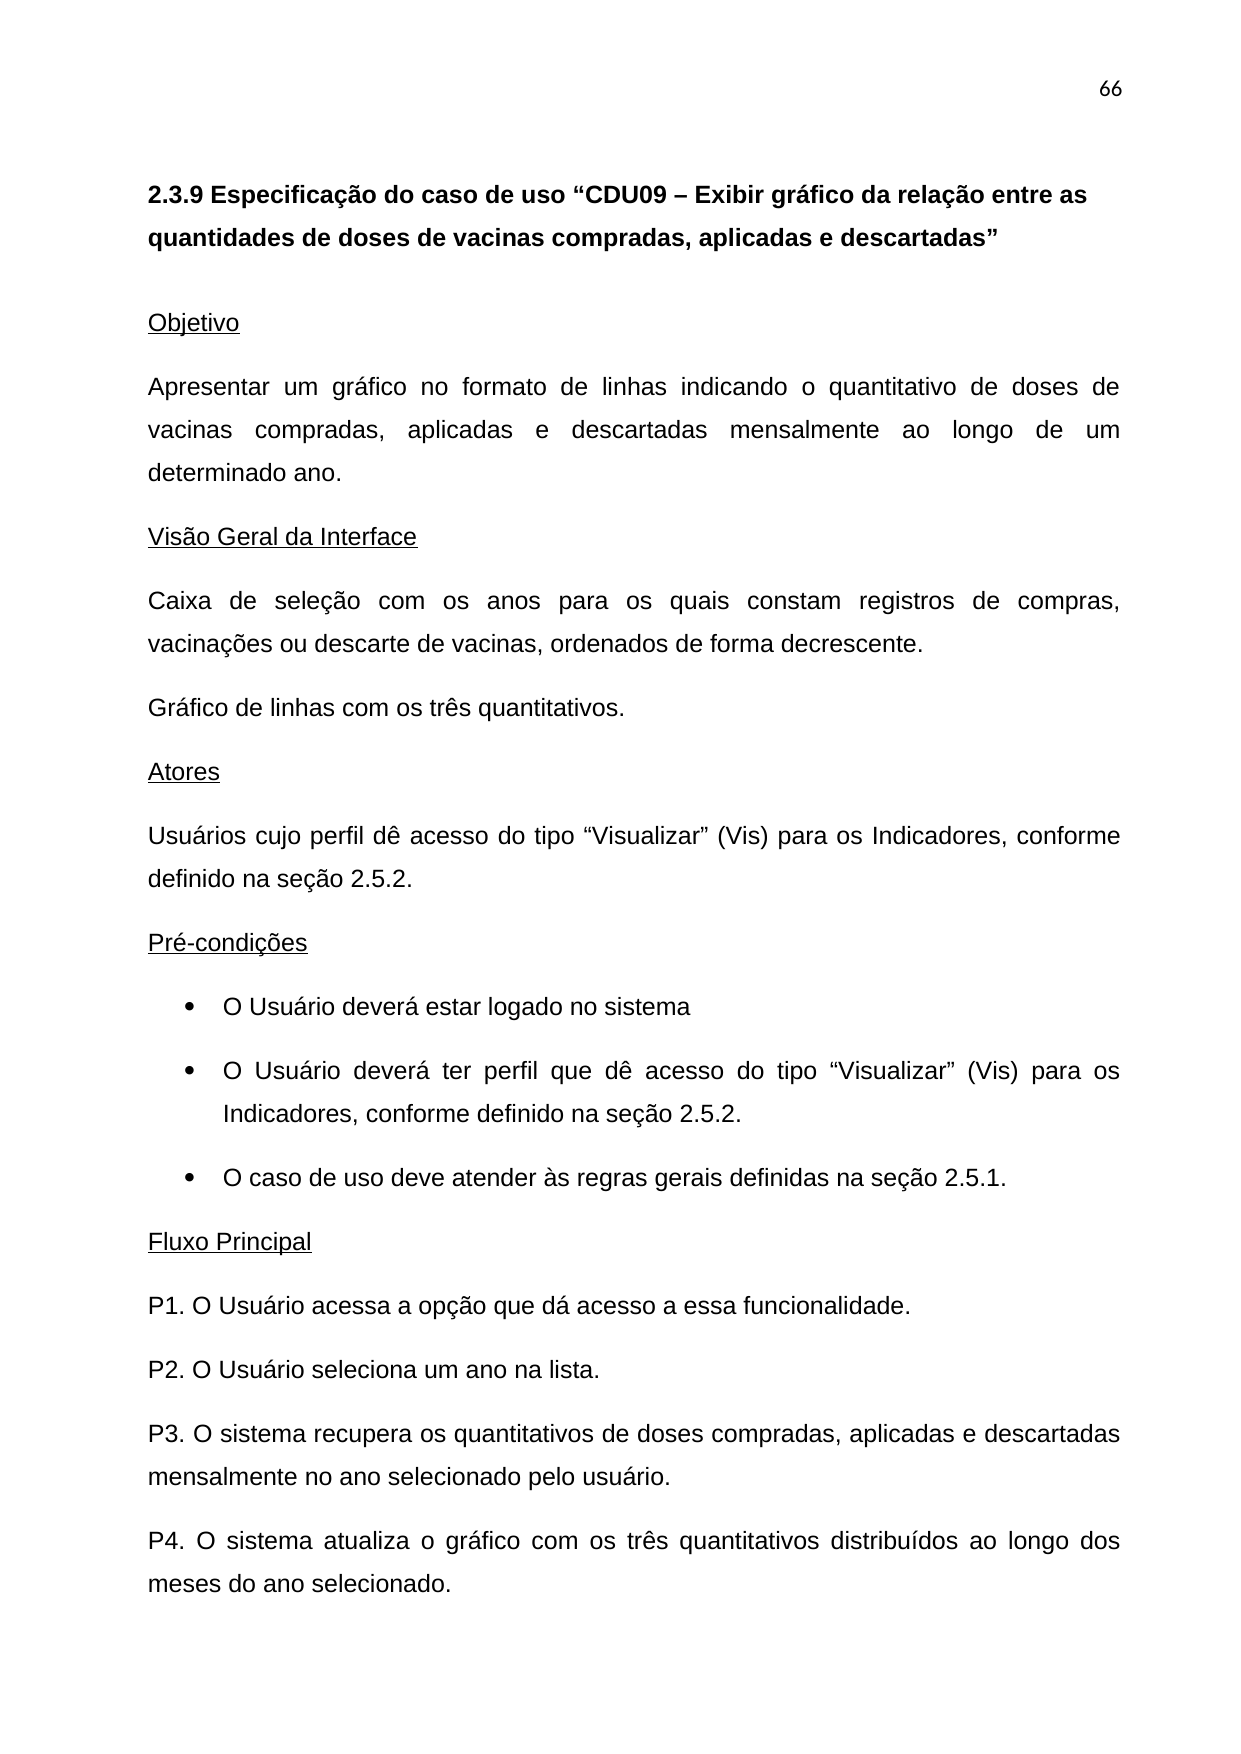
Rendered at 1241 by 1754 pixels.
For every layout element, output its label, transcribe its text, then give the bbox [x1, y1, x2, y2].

text Apresentar um gráfico no formato de linhas indicando o quantitativo de doses de vacinas compradas, aplicadas e descartadas mensalmente ao longo de um determinado ano. [148, 371, 1122, 486]
text P3. O sistema recupera os quantitativos de doses compradas, aplicadas e descartadas mensalmente no ano selecionado pelo usuário. [148, 1419, 1122, 1491]
list O caso de uso deve atender às regras gerais definidas na seção 2.5.1. [185, 1163, 1122, 1192]
text Fluxo Principal [148, 1227, 1122, 1256]
list O Usuário deverá estar logado no sistema [185, 992, 1122, 1021]
text Atores [148, 757, 1122, 785]
text Visão Geral da Interface [148, 522, 1122, 550]
list O Usuário deverá ter perfil que dê acesso do tipo “Visualizar” (Vis) para os Indicadores, conforme definido na seção 2.5.2. [185, 1056, 1122, 1128]
text Objetivo [148, 307, 1122, 336]
text Usuários cujo perfil dê acesso do tipo “Visualizar” (Vis) para os Indicadores, conforme definido na seção 2.5.2. [148, 821, 1122, 892]
text Gráfico de linhas com os três quantitativos. [148, 693, 1122, 721]
text 2.3.9 Especificação do caso de uso “CDU09 – Exibir gráfico da relação entre as quantidades de doses de vacinas compradas, aplicadas e descartadas” [148, 179, 1122, 251]
text P2. O Usuário seleciona um ano na lista. [148, 1355, 1122, 1384]
text Pré-condições [148, 928, 1122, 956]
text Caixa de seleção com os anos para os quais constam registros de compras, vacinações ou descarte de vacinas, ordenados de forma decrescente. [148, 586, 1122, 657]
text P1. O Usuário acessa a opção que dá acesso a essa funcionalidade. [148, 1291, 1122, 1320]
text P4. O sistema atualiza o gráfico com os três quantitativos distribuídos ao longo dos meses do ano selecionado. [148, 1526, 1122, 1598]
